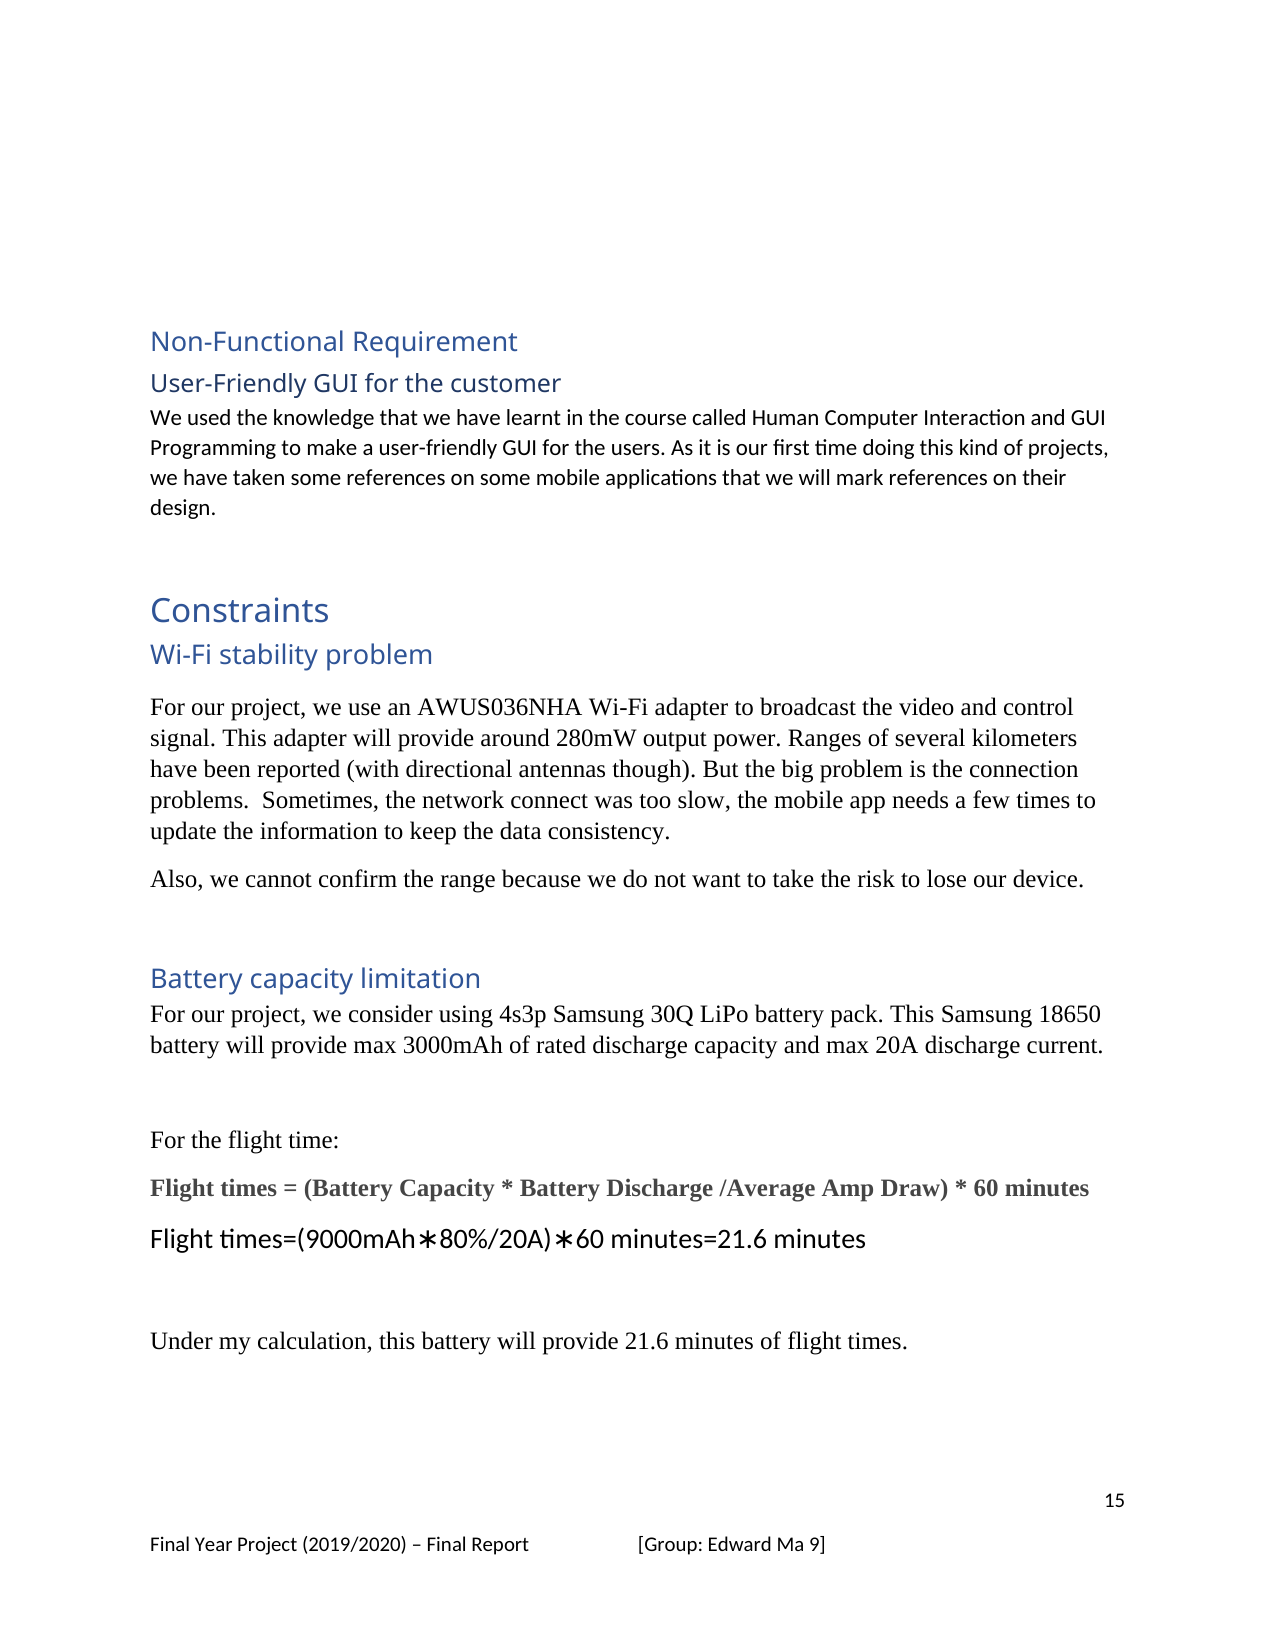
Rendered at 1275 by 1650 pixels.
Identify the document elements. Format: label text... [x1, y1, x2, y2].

subtitle Non-Functional Requirement [150, 322, 1125, 359]
text Also, we cannot confirm the range because we do not want to take the risk to lose our device. [150, 864, 1125, 893]
subtitle Battery capacity limitation [150, 959, 1125, 996]
text Constraints Wi-Fi stability problem [150, 587, 1125, 672]
text For the flight time: [150, 1126, 1125, 1154]
subtitle User-Friendly GUI for the customer [150, 366, 1125, 400]
text We used the knowledge that we have learnt in the course called Human Computer Interaction and GUI Programming to make a user-friendly GUI for the users. As it is our first time doing this kind of projects, we have taken some references on some mobile applications that we will mark references on their design. [150, 403, 1125, 521]
text Flight times=(9000mAh∗80%/20A)∗60 minutes=21.6 minutes [150, 1221, 1125, 1255]
text For our project, we consider using 4s3p Samsung 30Q LiPo battery pack. This Samsung 18650 battery will provide max 3000mAh of rated discharge capacity and max 20A discharge current. [150, 999, 1125, 1059]
text Under my calculation, this battery will provide 21.6 minutes of flight times. [150, 1326, 1125, 1355]
text For our project, we use an AWUS036NHA Wi-Fi adapter to broadcast the video and control signal. This adapter will provide around 280mW output power. Ranges of several kilometers have been reported (with directional antennas though). But the big problem is the connection problems. Sometimes, the network connect was too slow, the mobile app needs a few times to update the information to keep the data consistency. [150, 692, 1125, 845]
text Flight times = (Battery Capacity * Battery Discharge /Average Amp Draw) * 60 minutes [150, 1173, 1125, 1202]
